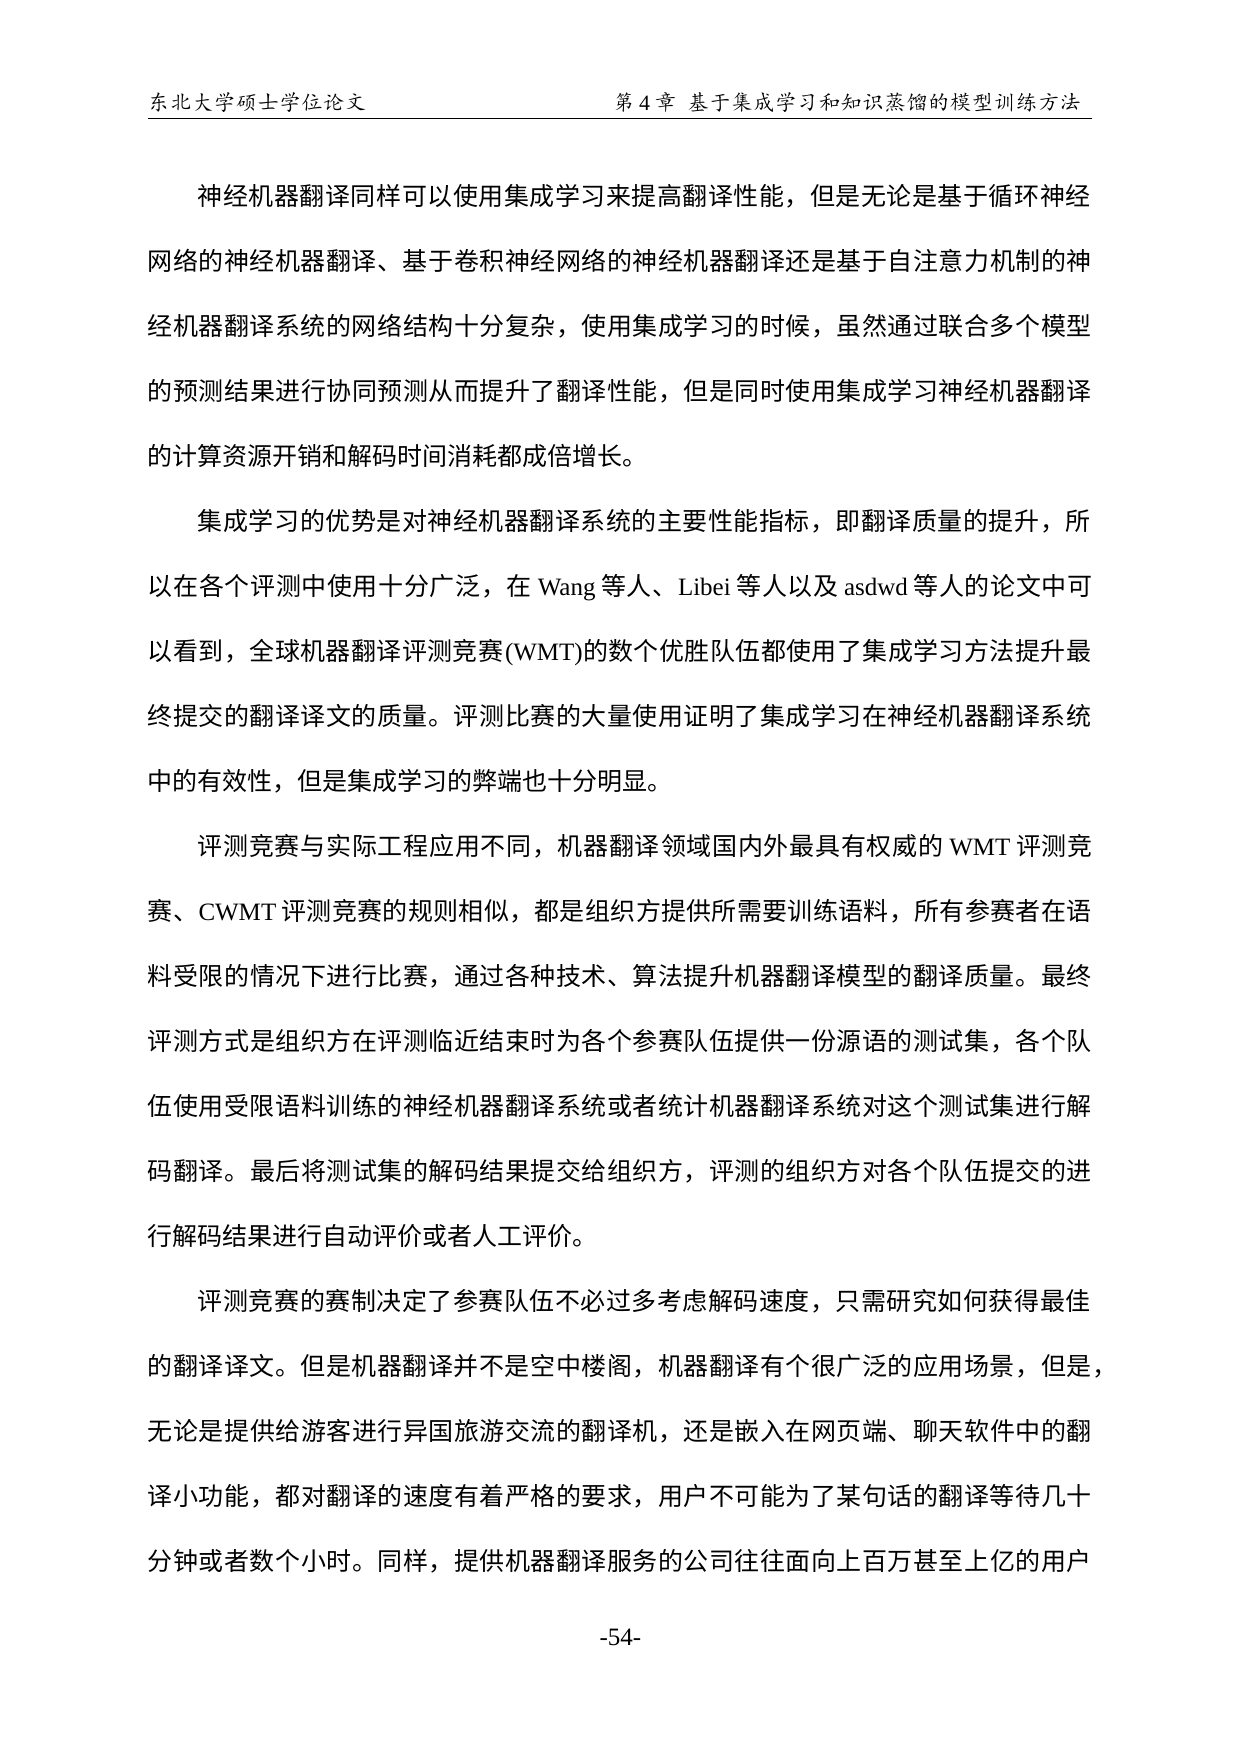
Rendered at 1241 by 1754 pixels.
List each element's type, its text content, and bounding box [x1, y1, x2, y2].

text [148, 1267, 1092, 1592]
text 神经机器翻译同样可以使用集成学习来提高翻译性能，但是无论是基于循环神经网络的神经机器翻译、基于卷积神经网络的神经机器翻译还是基于自注意力机制的神经机器翻译系统的网络结构十分复杂，使用集成学习的时候，虽然通过联合多个模型的预测结果进行协同预测从而提升了翻译性能，但是同时使用集成学习神经机器翻译的计算资源开销和解码时间消耗都成倍增长。 [148, 162, 1092, 487]
text 评测竞赛与实际工程应用不同，机器翻译领域国内外最具有权威的WMT评测竞赛、CWMT评测竞赛的规则相似，都是组织方提供所需要训练语料，所有参赛者在语料受限的情况下进行比赛，通过各种技术、算法提升机器翻译模型的翻译质量。最终评测方式是组织方在评测临近结束时为各个参赛队伍提供一份源语的测试集，各个队伍使用受限语料训练的神经机器翻译系统或者统计机器翻译系统对这个测试集进行解码翻译。最后将测试集的解码结果提交给组织方，评测的组织方对各个队伍提交的进行解码结果进行自动评价或者人工评价。 [148, 812, 1092, 1267]
text 集成学习的优势是对神经机器翻译系统的主要性能指标，即翻译质量的提升，所以在各个评测中使用十分广泛，在Wang等人、Libei等人以及asdwd等人的论文中可以看到，全球机器翻译评测竞赛(WMT)的数个优胜队伍都使用了集成学习方法提升最终提交的翻译译文的质量。评测比赛的大量使用证明了集成学习在神经机器翻译系统中的有效性，但是集成学习的弊端也十分明显。 [148, 487, 1092, 812]
